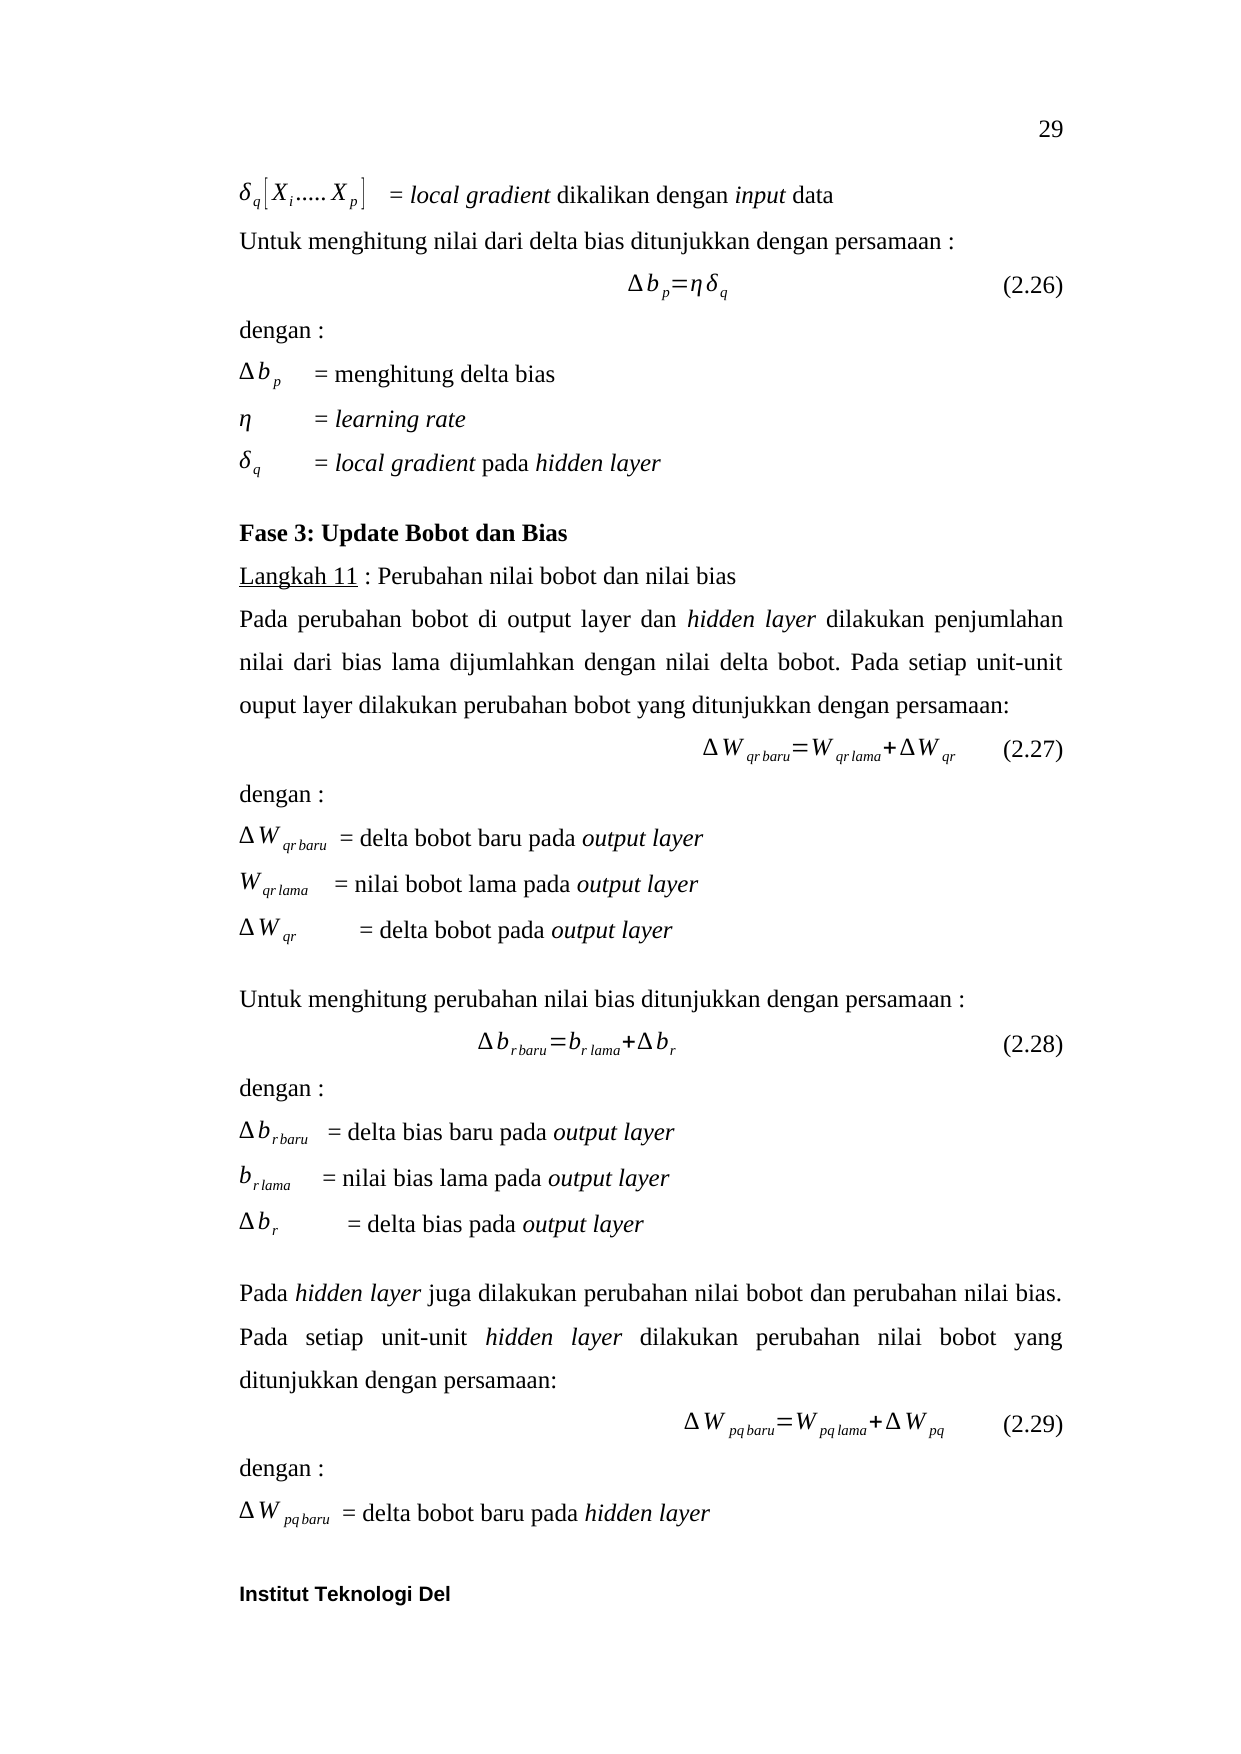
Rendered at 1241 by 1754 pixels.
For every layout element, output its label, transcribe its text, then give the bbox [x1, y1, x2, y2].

text = menghitung delta bias [239, 358, 1063, 389]
text dengan : [239, 1073, 1063, 1102]
text dengan : [239, 1453, 1063, 1482]
text (2.28) [239, 1027, 1063, 1059]
text (2.27) [239, 733, 1063, 764]
text (2.26) [239, 269, 1063, 301]
text (2.29) [239, 1408, 1063, 1439]
text = delta bobot baru pada output layer [239, 822, 1063, 853]
text dengan : [239, 779, 1063, 808]
text = delta bias pada output layer [239, 1208, 1063, 1239]
text Fase 3: Update Bobot dan Bias [239, 518, 1063, 546]
text Pada hidden layer juga dilakukan perubahan nilai bobot dan perubahan nilai bias. Pada setiap unit-unit hidden layer dilakukan perubahan nilai bobot yang ditunjukkan dengan persamaan: [239, 1278, 1063, 1393]
text = delta bobot pada output layer [239, 913, 1063, 945]
text = nilai bias lama pada output layer [239, 1162, 1063, 1193]
text = delta bias baru pada output layer [239, 1116, 1063, 1148]
text = delta bobot baru pada hidden layer [239, 1497, 1063, 1528]
text Untuk menghitung nilai dari delta bias ditunjukkan dengan persamaan : [239, 226, 1063, 255]
text Langkah 11 : Perubahan nilai bobot dan nilai bias [239, 561, 1063, 589]
text dengan : [239, 315, 1063, 344]
text Pada perubahan bobot di output layer dan hidden layer dilakukan penjumlahan nilai dari bias lama dijumlahkan dengan nilai delta bobot. Pada setiap unit-unit ouput layer dilakukan perubahan bobot yang ditunjukkan dengan persamaan: [239, 604, 1063, 719]
text = nilai bobot lama pada output layer [239, 868, 1063, 899]
text = learning rate [239, 404, 1063, 432]
text = local gradient dikalikan dengan input data [239, 177, 1063, 212]
text Untuk menghitung perubahan nilai bias ditunjukkan dengan persamaan : [239, 984, 1063, 1013]
text = local gradient pada hidden layer [239, 447, 1063, 478]
